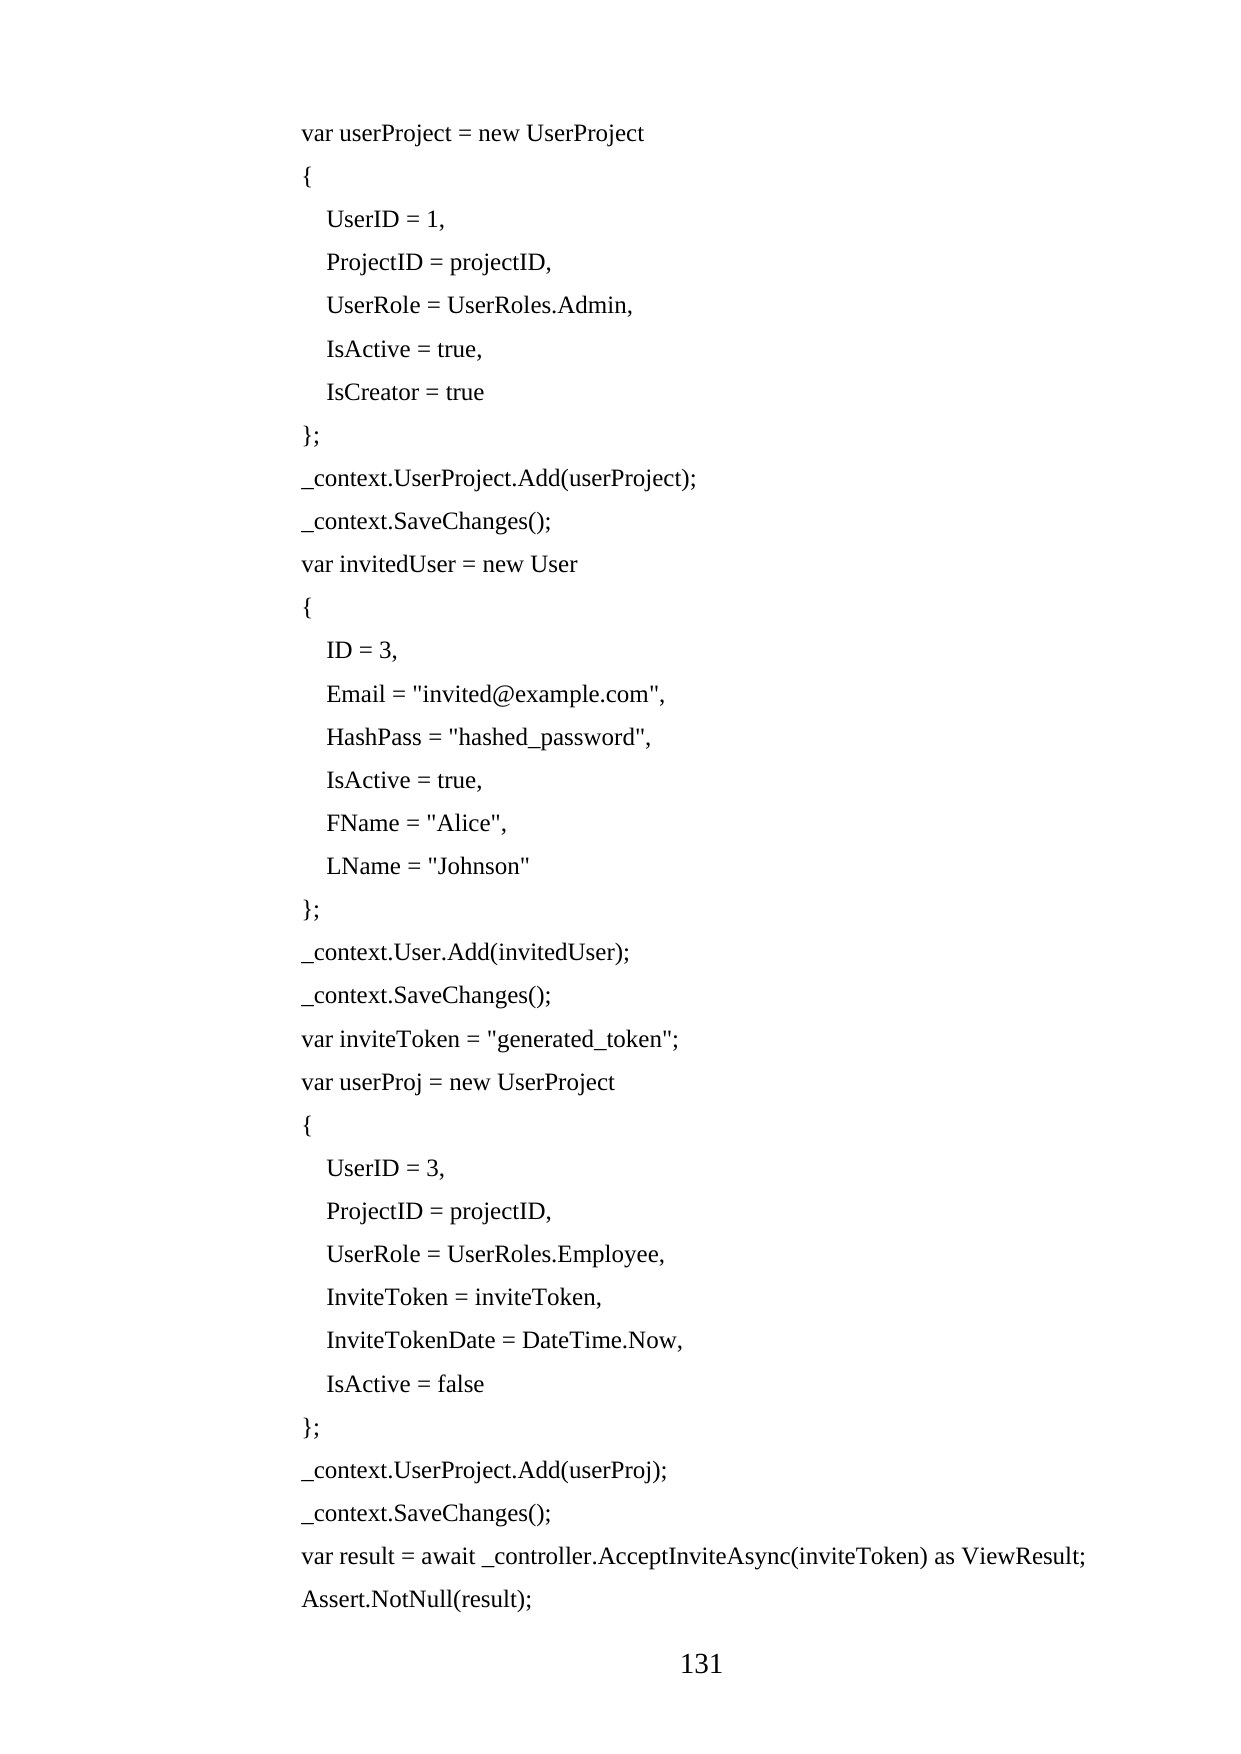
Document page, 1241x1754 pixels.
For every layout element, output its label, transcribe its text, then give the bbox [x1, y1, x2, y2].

text _context.SaveChanges(); [177, 506, 1152, 535]
text FName = "Alice", [177, 808, 1152, 837]
text var userProject = new UserProject [177, 118, 1152, 147]
text _context.User.Add(invitedUser); [177, 937, 1152, 966]
text ProjectID = projectID, [177, 1196, 1152, 1225]
text Assert.NotNull(result); [177, 1584, 1152, 1613]
text var inviteToken = "generated_token"; [177, 1024, 1152, 1052]
text IsActive = true, [177, 765, 1152, 794]
text IsCreator = true [177, 377, 1152, 406]
text IsActive = true, [177, 334, 1152, 362]
text }; [177, 1412, 1152, 1441]
text _context.SaveChanges(); [177, 981, 1152, 1009]
text LName = "Johnson" [177, 851, 1152, 880]
text ProjectID = projectID, [177, 247, 1152, 276]
text Email = "invited@example.com", [177, 679, 1152, 707]
text UserRole = UserRoles.Employee, [177, 1239, 1152, 1268]
text _context.UserProject.Add(userProj); [177, 1455, 1152, 1484]
text ID = 3, [177, 636, 1152, 664]
text UserRole = UserRoles.Admin, [177, 291, 1152, 319]
text }; [177, 420, 1152, 449]
text InviteToken = inviteToken, [177, 1282, 1152, 1311]
text var invitedUser = new User [177, 549, 1152, 578]
text var userProj = new UserProject [177, 1067, 1152, 1096]
text IsActive = false [177, 1369, 1152, 1397]
text UserID = 3, [177, 1153, 1152, 1182]
text }; [177, 894, 1152, 923]
text { [177, 1110, 1152, 1139]
text UserID = 1, [177, 204, 1152, 233]
text HashPass = "hashed_password", [177, 722, 1152, 751]
text _context.UserProject.Add(userProject); [177, 463, 1152, 492]
text { [177, 592, 1152, 621]
text InviteTokenDate = DateTime.Now, [177, 1326, 1152, 1354]
text var result = await _controller.AcceptInviteAsync(inviteToken) as ViewResult; [177, 1541, 1152, 1570]
text _context.SaveChanges(); [177, 1498, 1152, 1527]
text { [177, 161, 1152, 190]
